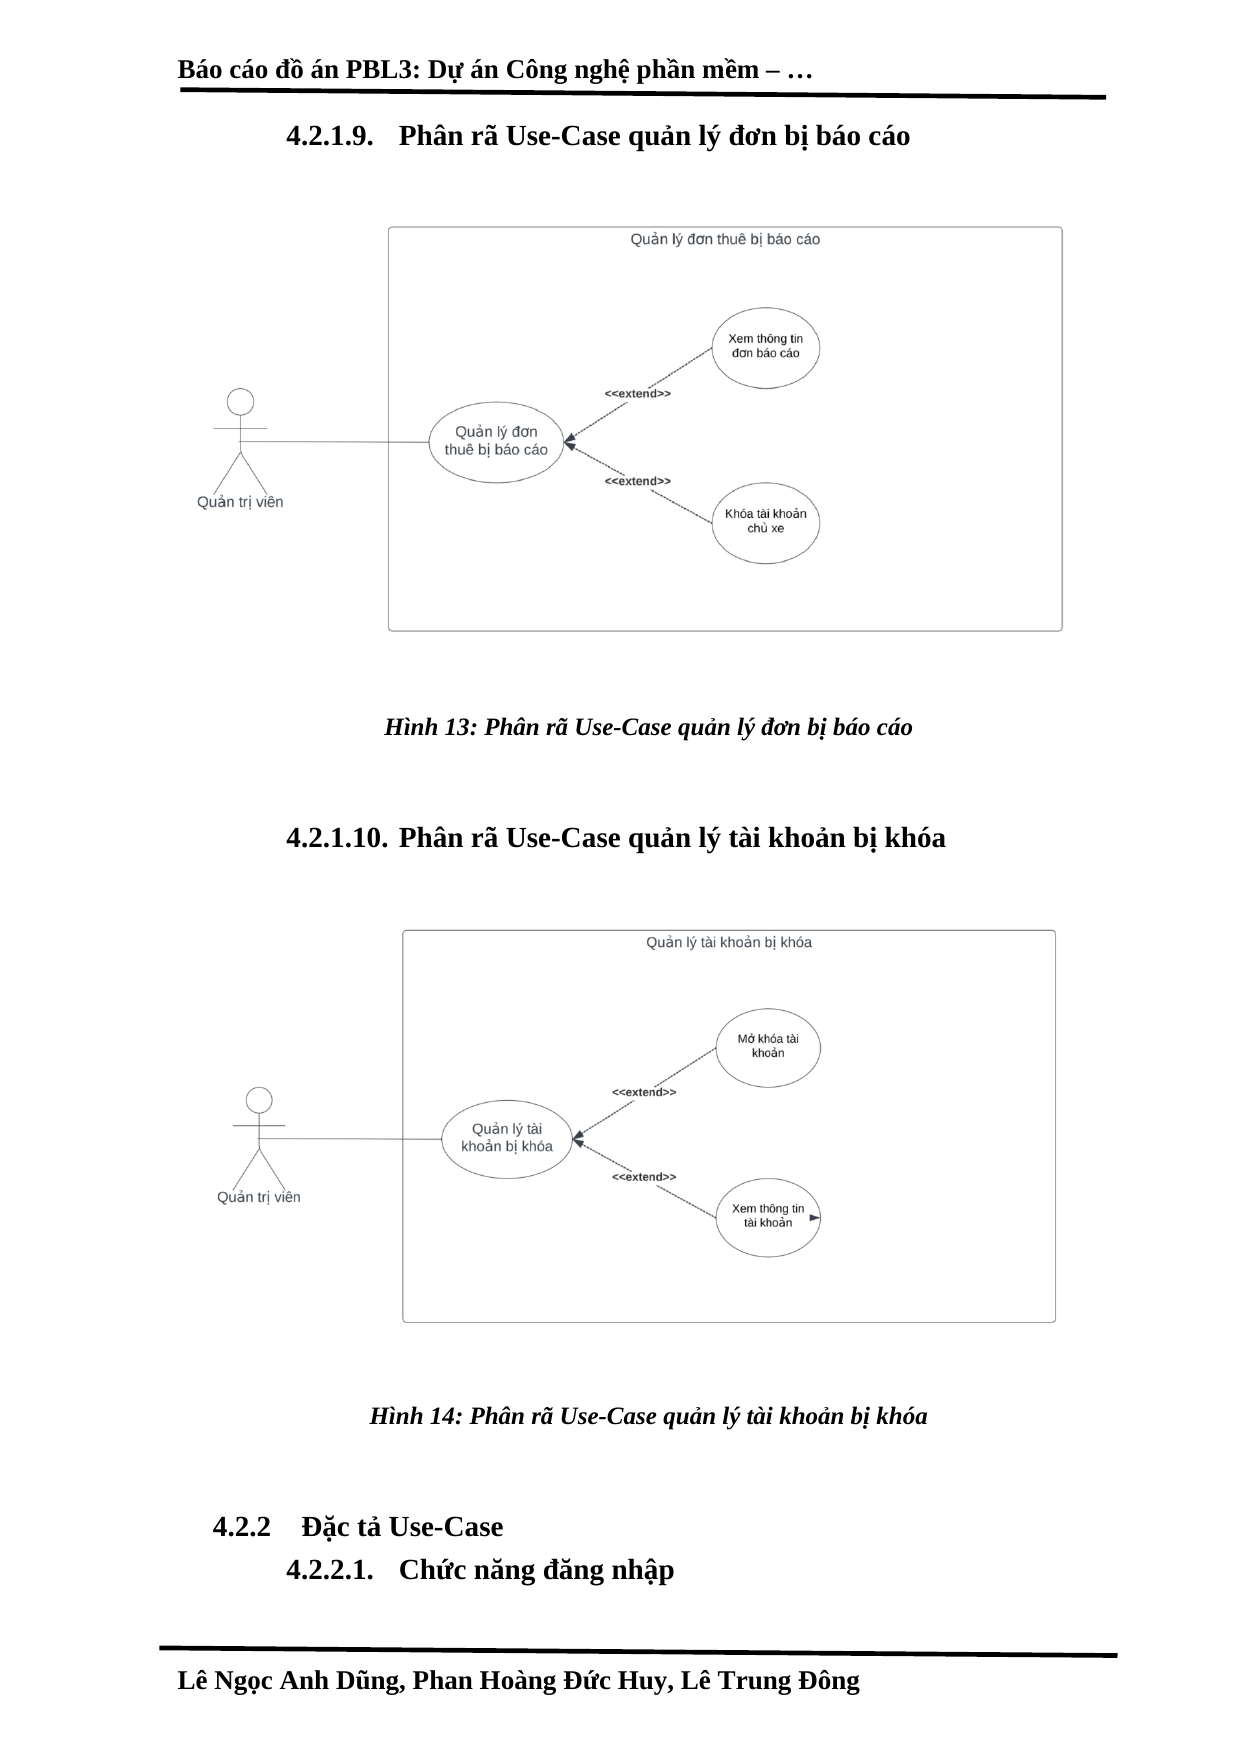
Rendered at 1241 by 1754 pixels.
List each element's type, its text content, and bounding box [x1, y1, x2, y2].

subtitle Chức năng đăng nhập [286, 1552, 1122, 1586]
text Hình 14: Phân rã Use-Case quản lý tài khoản bị khóa [177, 1401, 1122, 1430]
subtitle Phân rã Use-Case quản lý tài khoản bị khóa [286, 821, 1122, 854]
picture [177, 870, 1123, 1376]
picture [177, 168, 1123, 687]
subtitle Đặc tả Use-Case [271, 1509, 1122, 1543]
subtitle Phân rã Use-Case quản lý đơn bị báo cáo [286, 118, 1122, 152]
text Hình 13: Phân rã Use-Case quản lý đơn bị báo cáo [177, 712, 1122, 741]
